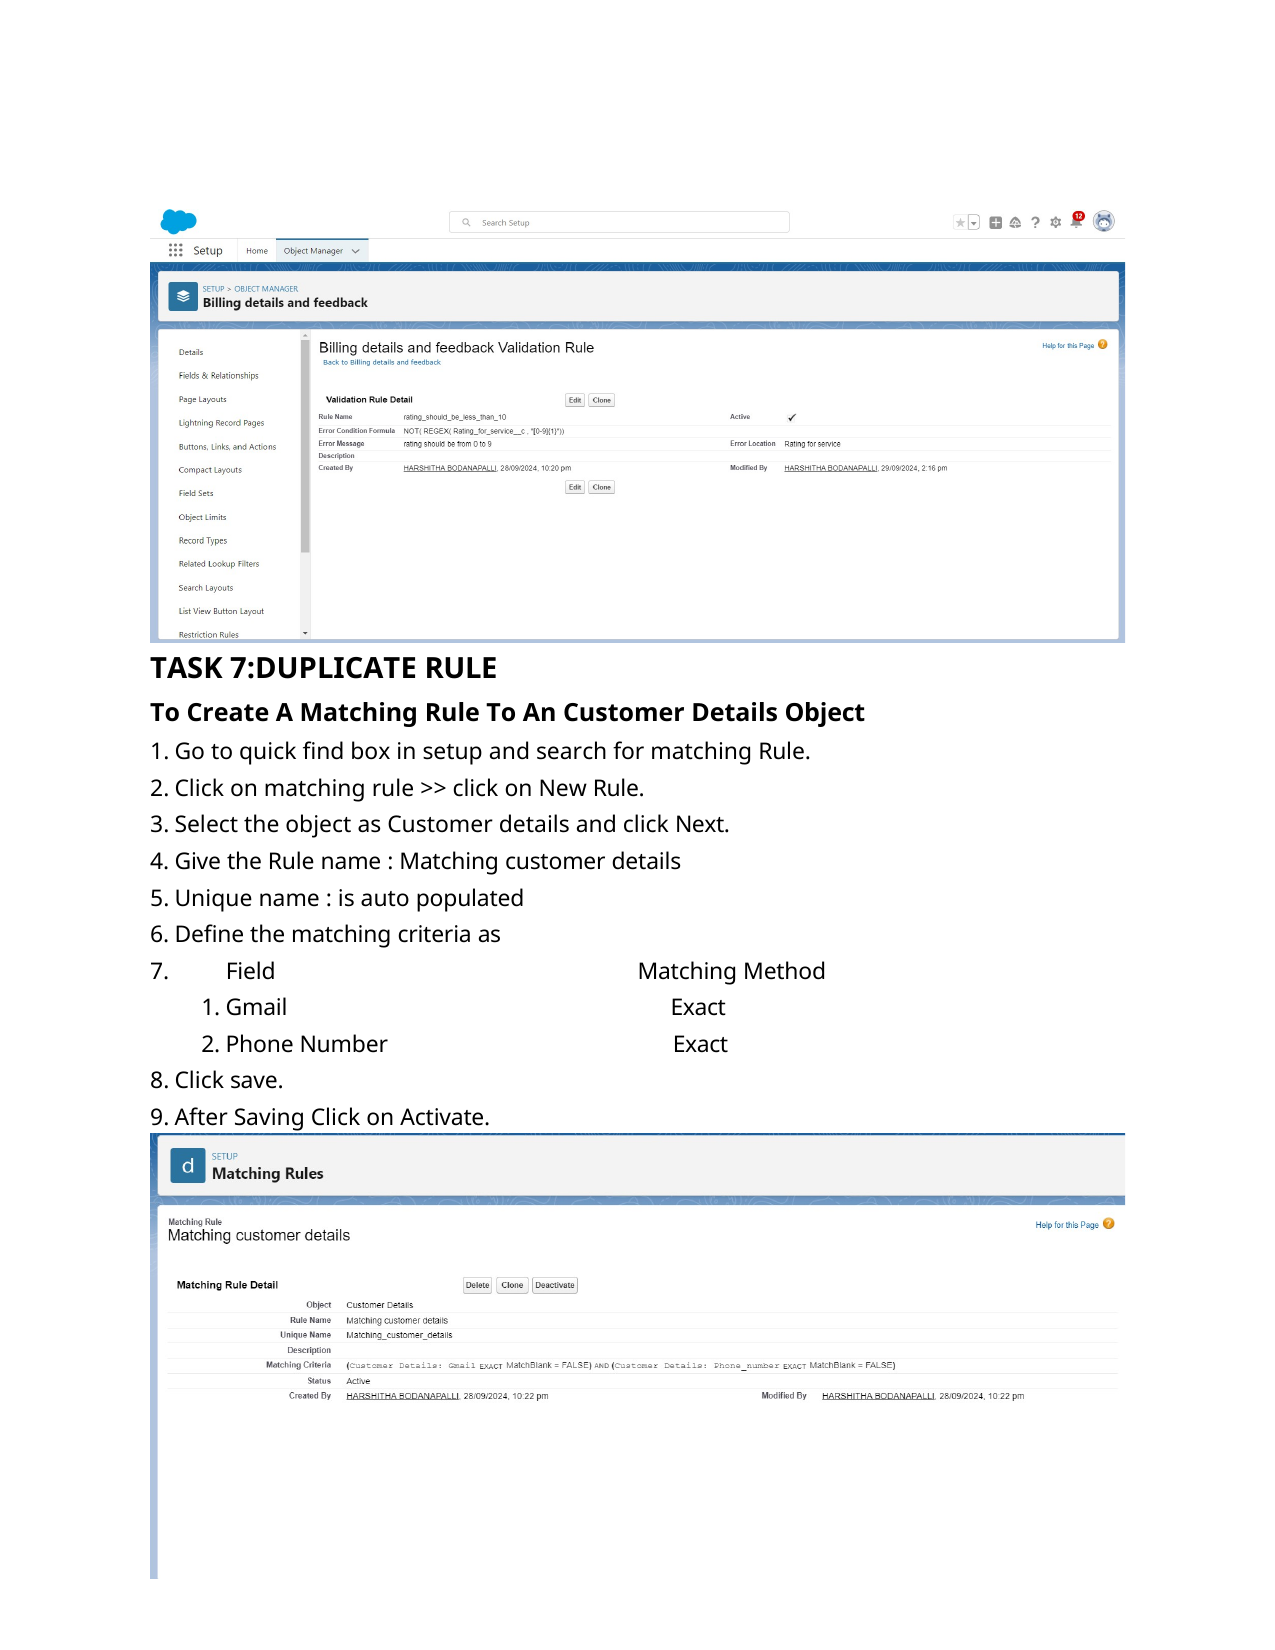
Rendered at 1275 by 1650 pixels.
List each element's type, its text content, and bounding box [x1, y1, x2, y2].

list Click save. [150, 1064, 1125, 1096]
picture [150, 209, 1125, 643]
list Click on matching rule >> click on New Rule. [150, 772, 1125, 803]
list Select the object as Customer details and click Next. [150, 808, 1125, 840]
list Unique name : is auto populated [150, 882, 1125, 913]
list Field Matching Method [150, 955, 1125, 986]
picture [150, 1133, 1125, 1579]
list Go to quick find box in setup and search for matching Rule. [150, 735, 1125, 767]
list Define the matching criteria as [150, 918, 1125, 949]
subtitle TASK 7:DUPLICATE RULE [150, 647, 1125, 687]
list Phone Number Exact [201, 1028, 1125, 1059]
list After Saving Click on Activate. [150, 1101, 1125, 1132]
list Gmail Exact [201, 991, 1125, 1022]
subtitle To Create A Matching Rule To An Customer Details Object [150, 695, 1125, 729]
list Give the Rule name : Matching customer details [150, 845, 1125, 876]
